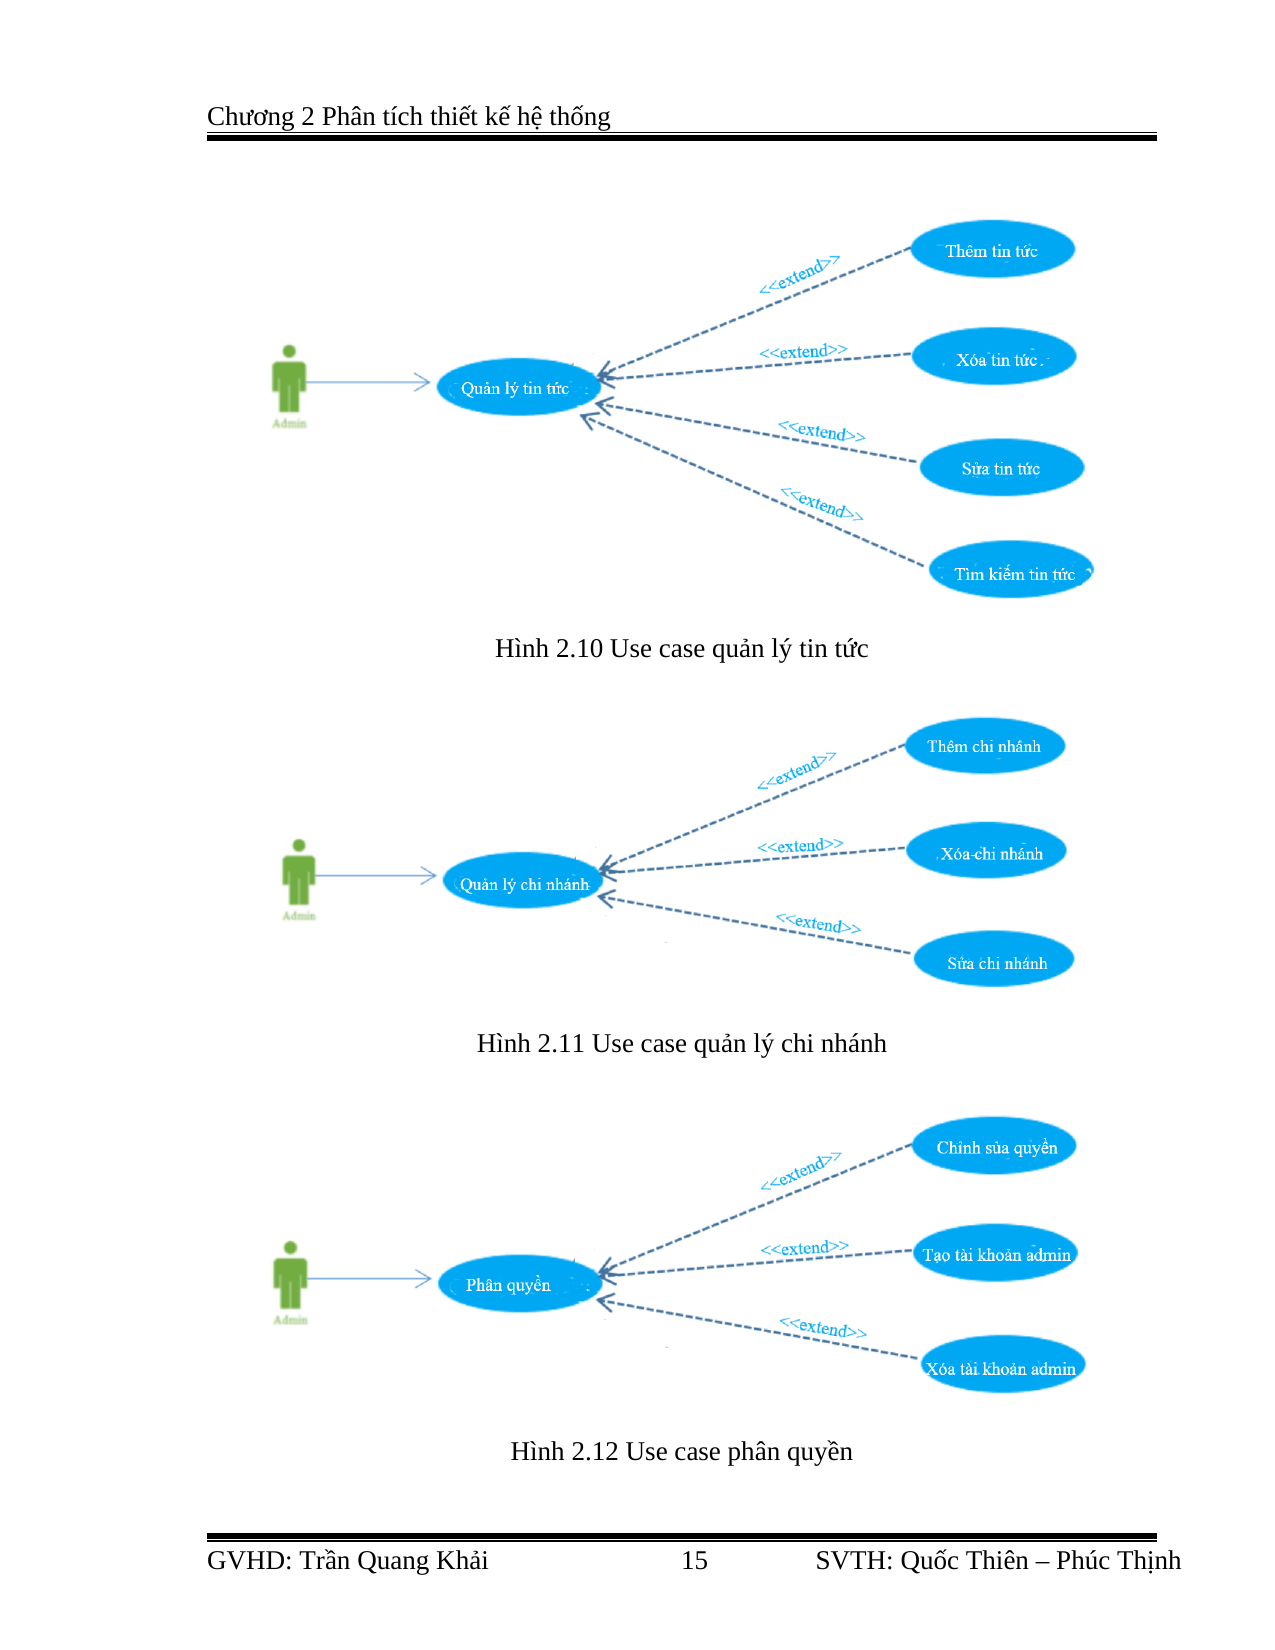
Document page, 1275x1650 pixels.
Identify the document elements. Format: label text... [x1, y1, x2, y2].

text Hình 2.12 Use case phân quyền [207, 1435, 1157, 1466]
text Hình 2.10 Use case quản lý tin tức [207, 632, 1157, 663]
picture [252, 206, 1111, 612]
text Hình 2.11 Use case quản lý chi nhánh [207, 1027, 1157, 1059]
picture [250, 1079, 1114, 1415]
picture [262, 684, 1102, 1007]
